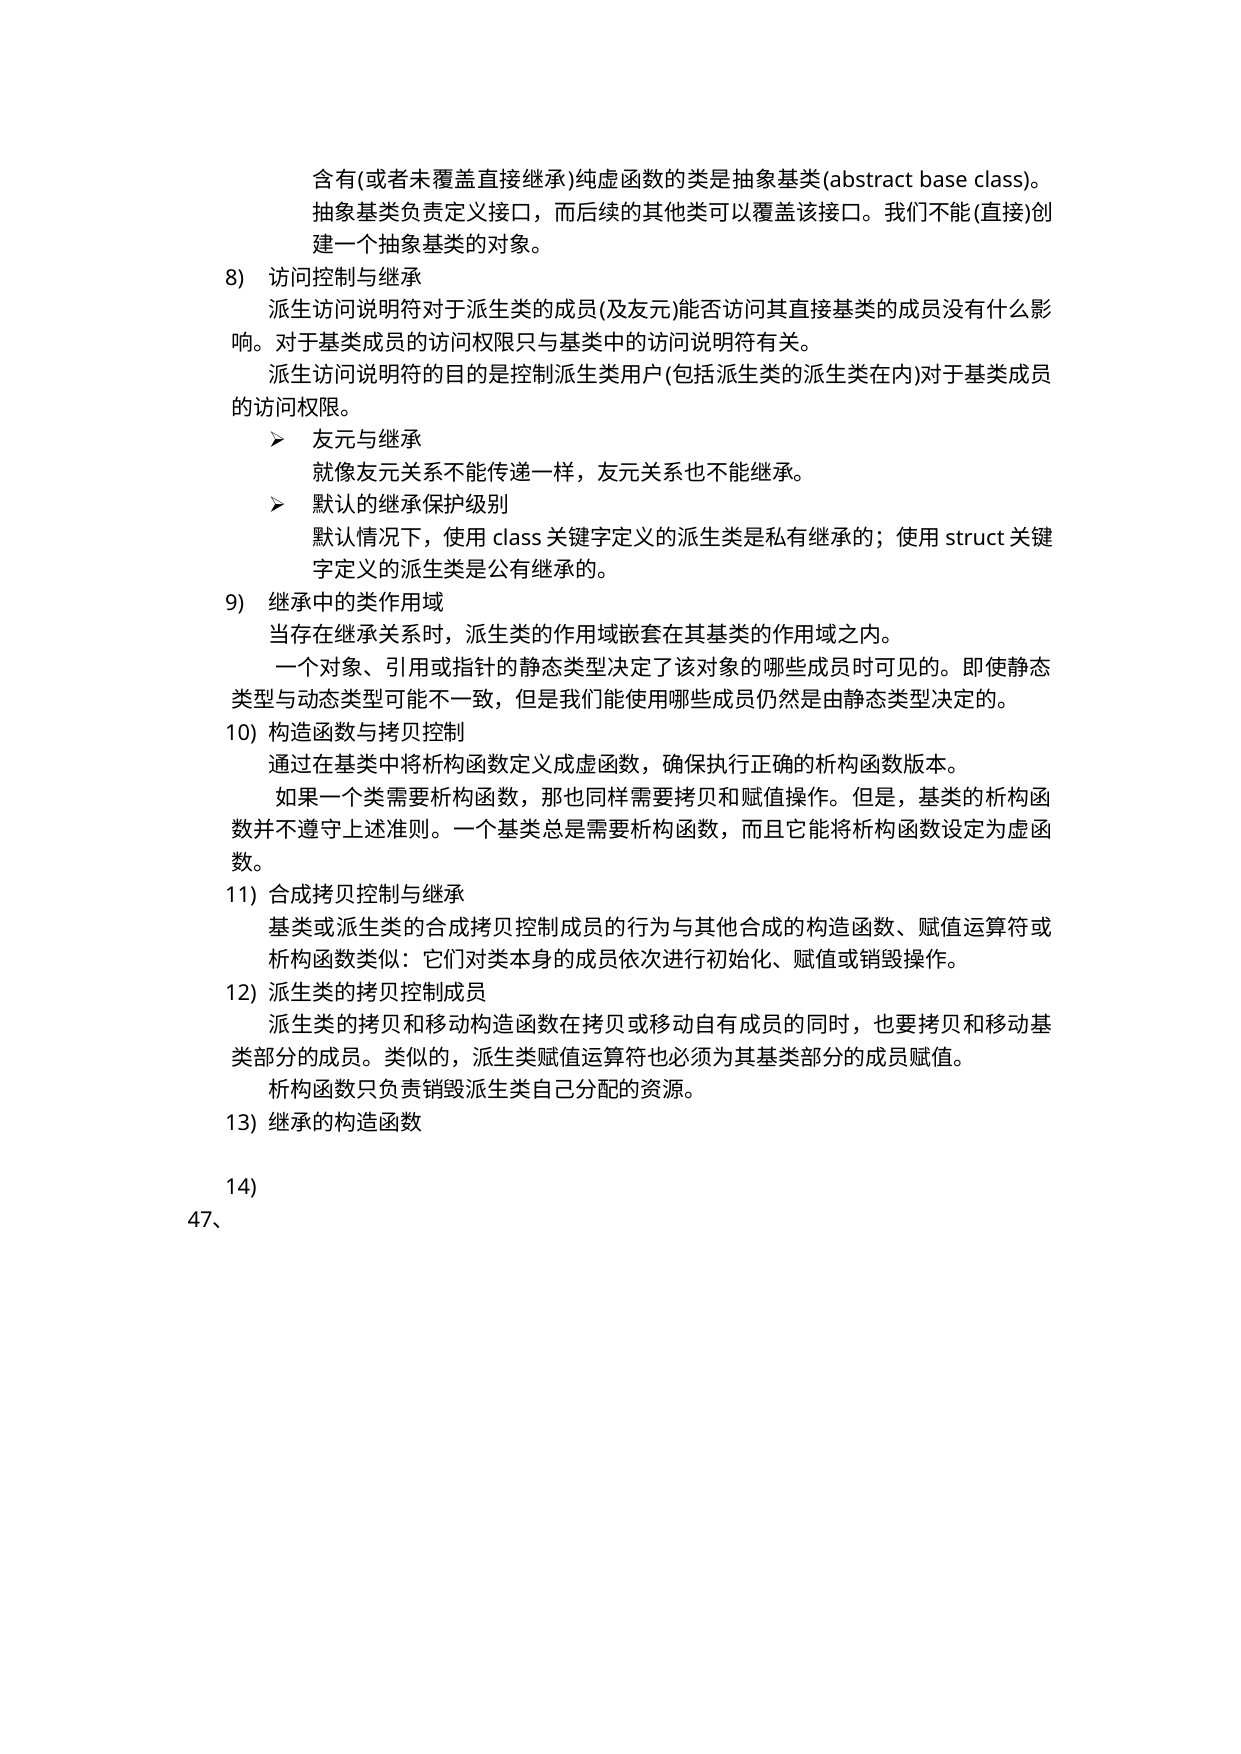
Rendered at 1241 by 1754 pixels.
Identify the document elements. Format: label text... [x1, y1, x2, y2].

list 含有(或者未覆盖直接继承)纯虚函数的类是抽象基类(abstract base class)。抽象基类负责定义接口，而后续的其他类可以覆盖该接口。我们不能(直接)创建一个抽象基类的对象。 [312, 162, 1053, 259]
list 默认情况下，使用class关键字定义的派生类是私有继承的；使用struct关键字定义的派生类是公有继承的。 [312, 519, 1053, 584]
list 通过在基类中将析构函数定义成虚函数，确保执行正确的析构函数版本。 [269, 747, 1053, 779]
list 继承中的类作用域 [225, 584, 1053, 617]
text 如果一个类需要析构函数，那也同样需要拷贝和赋值操作。但是，基类的析构函数并不遵守上述准则。一个基类总是需要析构函数，而且它能将析构函数设定为虚函数。 [231, 779, 1053, 877]
list 派生类的拷贝控制成员 [225, 974, 1053, 1007]
list 访问控制与继承 [225, 259, 1053, 292]
text 派生类的拷贝和移动构造函数在拷贝或移动自有成员的同时，也要拷贝和移动基类部分的成员。类似的，派生类赋值运算符也必须为其基类部分的成员赋值。 [231, 1007, 1053, 1072]
list 默认的继承保护级别 [269, 487, 1053, 519]
list 友元与继承 [269, 422, 1053, 454]
list 基类或派生类的合成拷贝控制成员的行为与其他合成的构造函数、赋值运算符或析构函数类似：它们对类本身的成员依次进行初始化、赋值或销毁操作。 [269, 909, 1053, 974]
list 就像友元关系不能传递一样，友元关系也不能继承。 [312, 454, 1053, 487]
text 析构函数只负责销毁派生类自己分配的资源。 [231, 1072, 1053, 1104]
list 继承的构造函数 [225, 1104, 1053, 1137]
text 一个对象、引用或指针的静态类型决定了该对象的哪些成员时可见的。即使静态类型与动态类型可能不一致，但是我们能使用哪些成员仍然是由静态类型决定的。 [231, 649, 1053, 714]
list 构造函数与拷贝控制 [225, 714, 1053, 747]
list 当存在继承关系时，派生类的作用域嵌套在其基类的作用域之内。 [269, 617, 1053, 649]
text 派生访问说明符的目的是控制派生类用户(包括派生类的派生类在内)对于基类成员的访问权限。 [231, 357, 1053, 422]
text 派生访问说明符对于派生类的成员(及友元)能否访问其直接基类的成员没有什么影响。对于基类成员的访问权限只与基类中的访问说明符有关。 [231, 292, 1053, 357]
list 合成拷贝控制与继承 [225, 877, 1053, 909]
